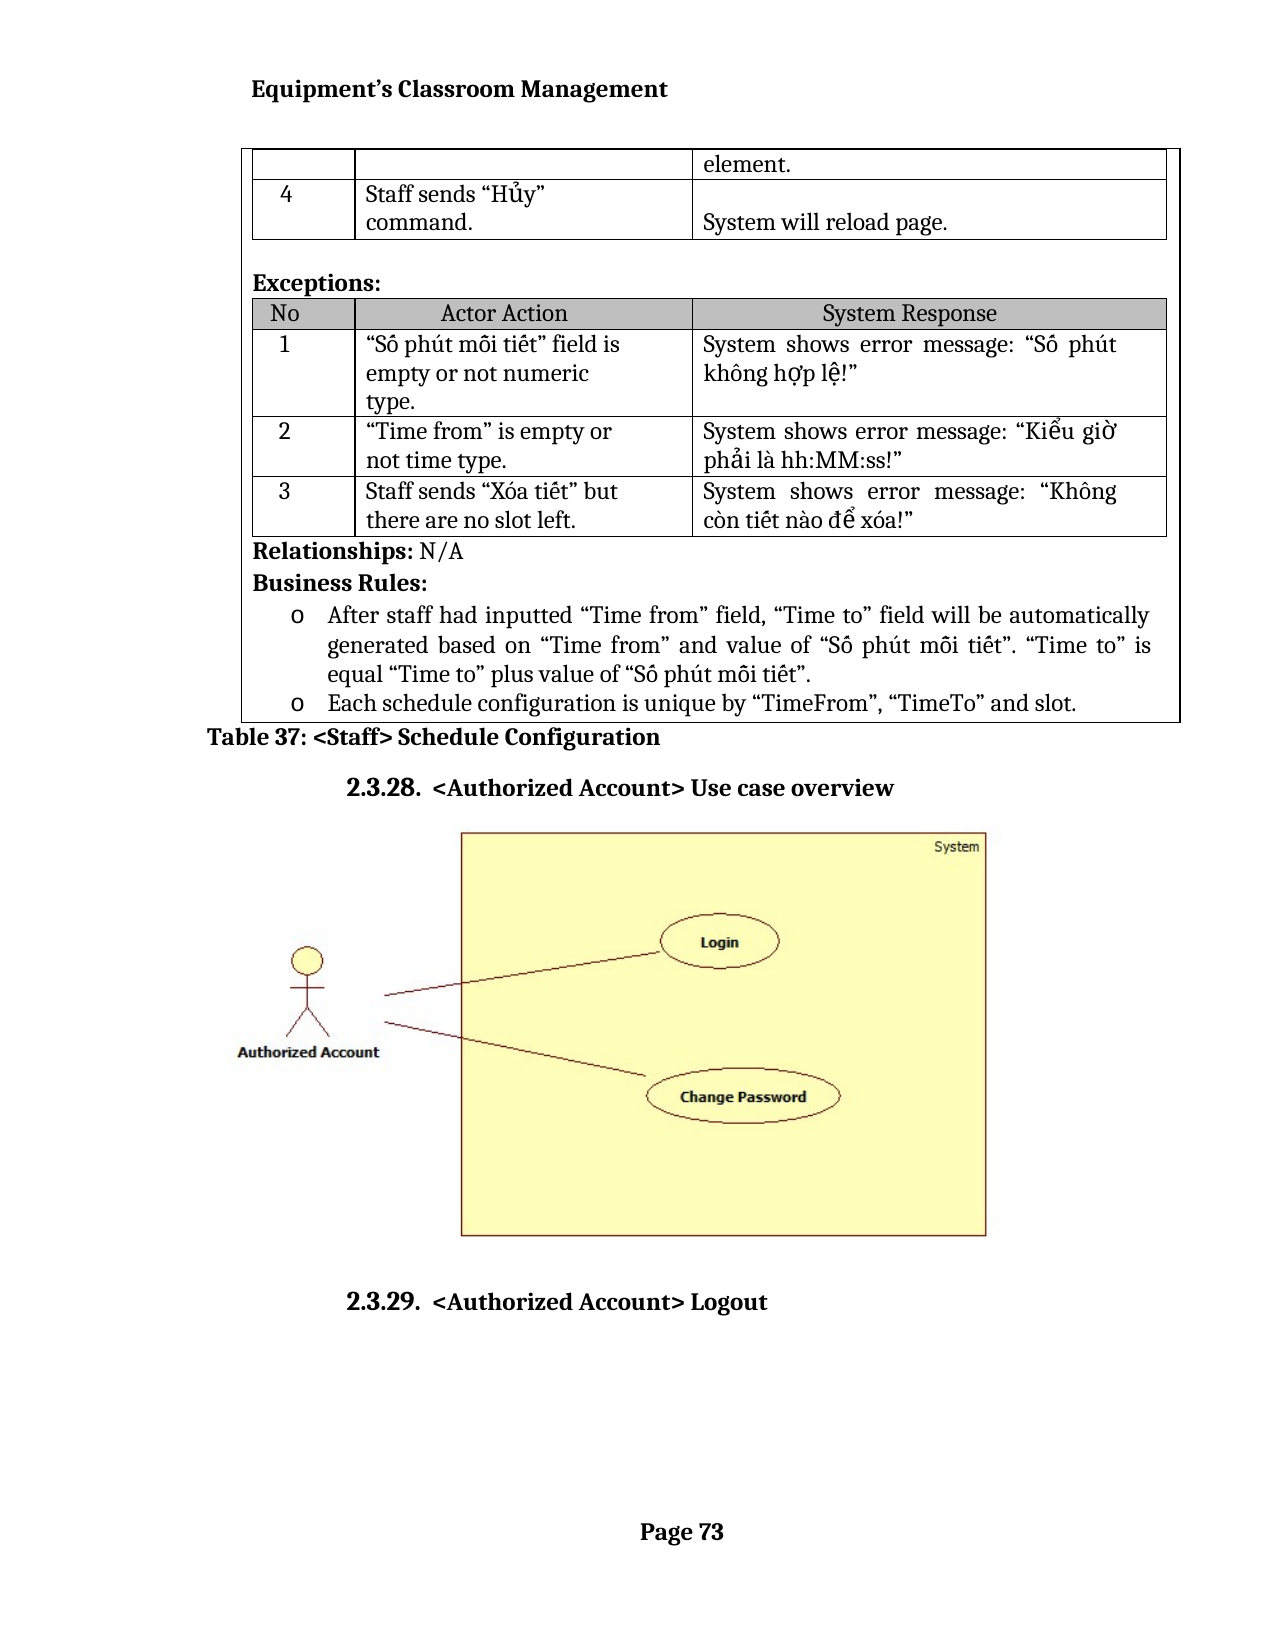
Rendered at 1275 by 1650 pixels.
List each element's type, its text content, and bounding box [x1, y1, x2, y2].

list <Authorized Account> Use case overview [346, 772, 1157, 803]
list <Authorized Account> Logout [346, 1286, 1157, 1318]
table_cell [242, 149, 1179, 722]
picture [206, 808, 1012, 1262]
text Table 37: <Staff> Schedule Configuration [207, 723, 1157, 751]
